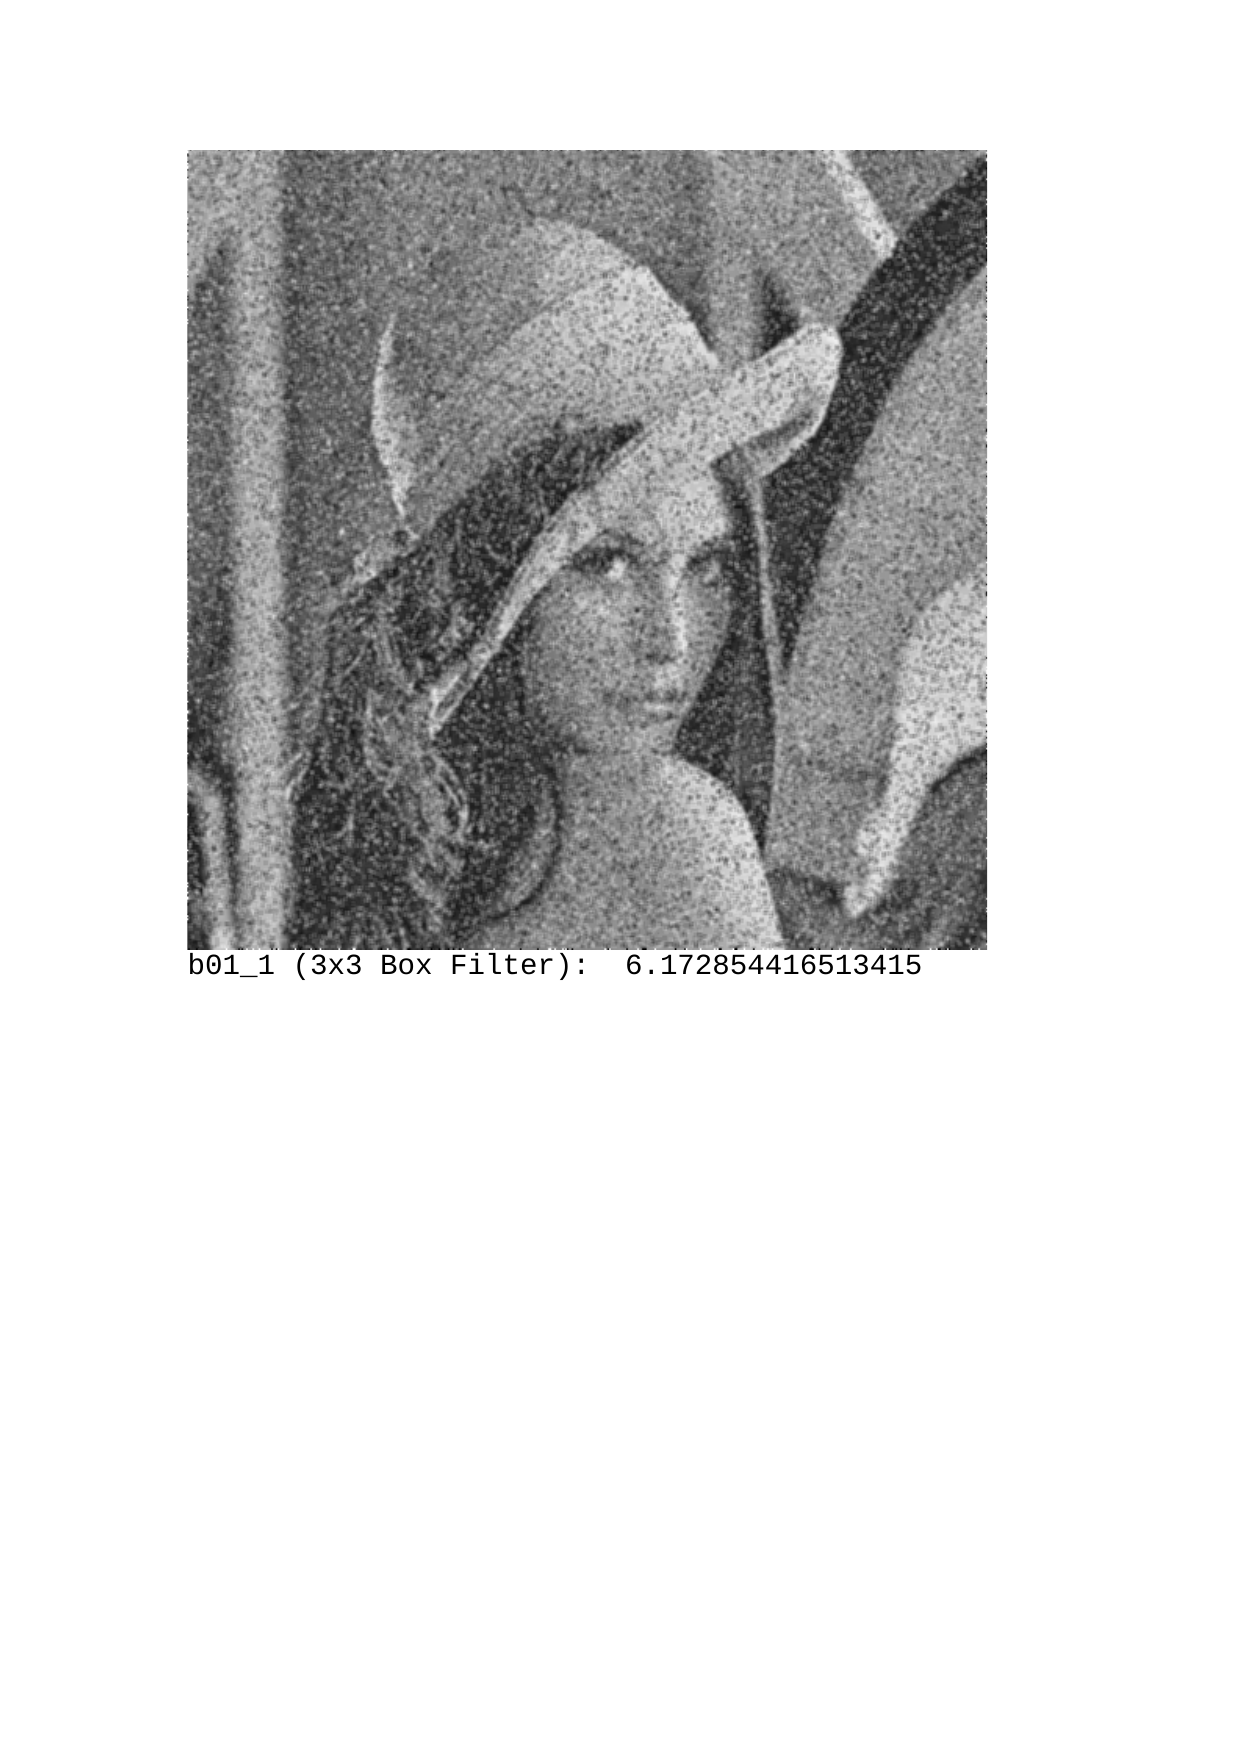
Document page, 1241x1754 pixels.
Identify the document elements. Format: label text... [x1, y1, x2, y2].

picture [187, 150, 988, 950]
text b01_1 (3x3 Box Filter): 6.172854416513415 [187, 950, 1053, 983]
